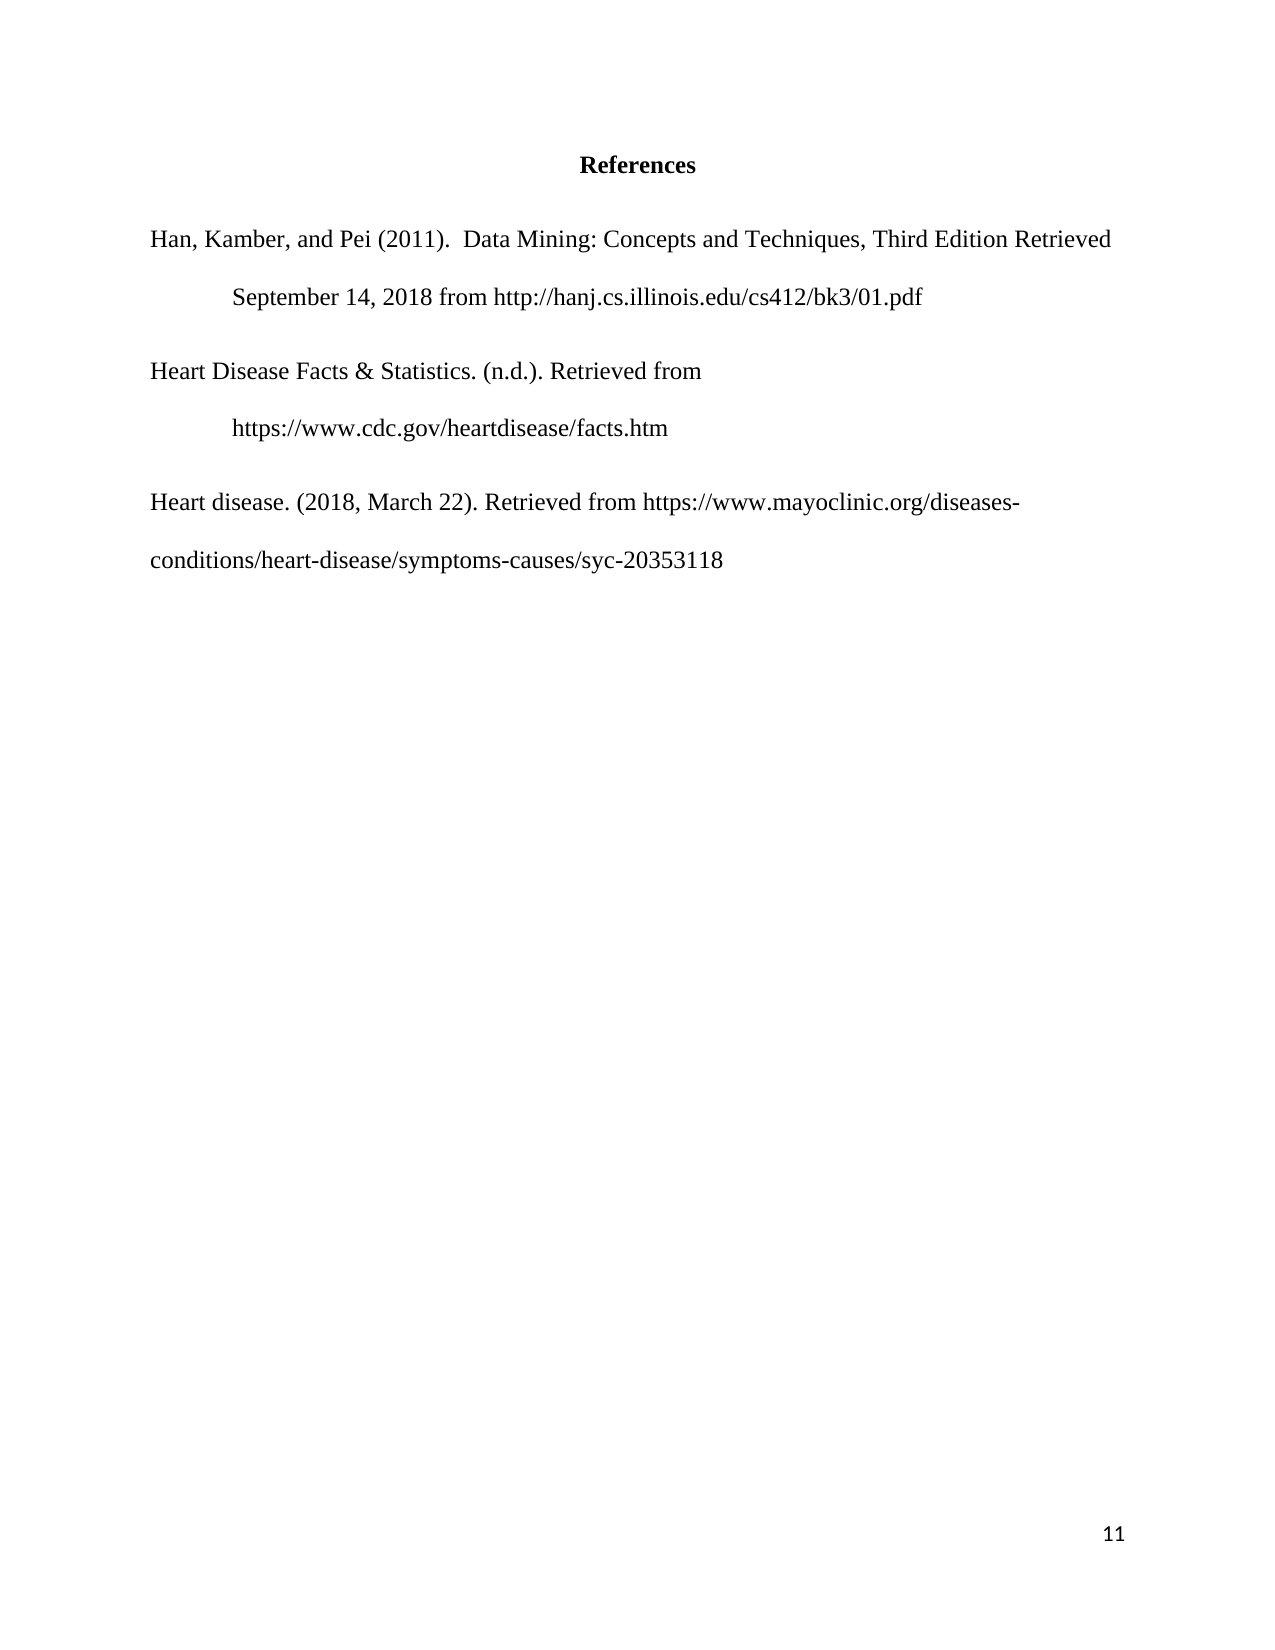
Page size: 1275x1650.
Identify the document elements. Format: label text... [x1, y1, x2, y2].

text Han, Kamber, and Pei (2011). Data Mining: Concepts and Techniques, Third Edition Retrieved September 14, 2018 from http://hanj.cs.illinois.edu/cs412/bk3/01.pdf [150, 224, 1125, 310]
text Heart Disease Facts & Statistics. (n.d.). Retrieved from https://www.cdc.gov/heartdisease/facts.htm [150, 356, 1125, 442]
text References [150, 150, 1125, 179]
text Heart disease. (2018, March 22). Retrieved from https://www.mayoclinic.org/diseases-conditions/heart-disease/symptoms-causes/syc-20353118 [150, 487, 1125, 574]
